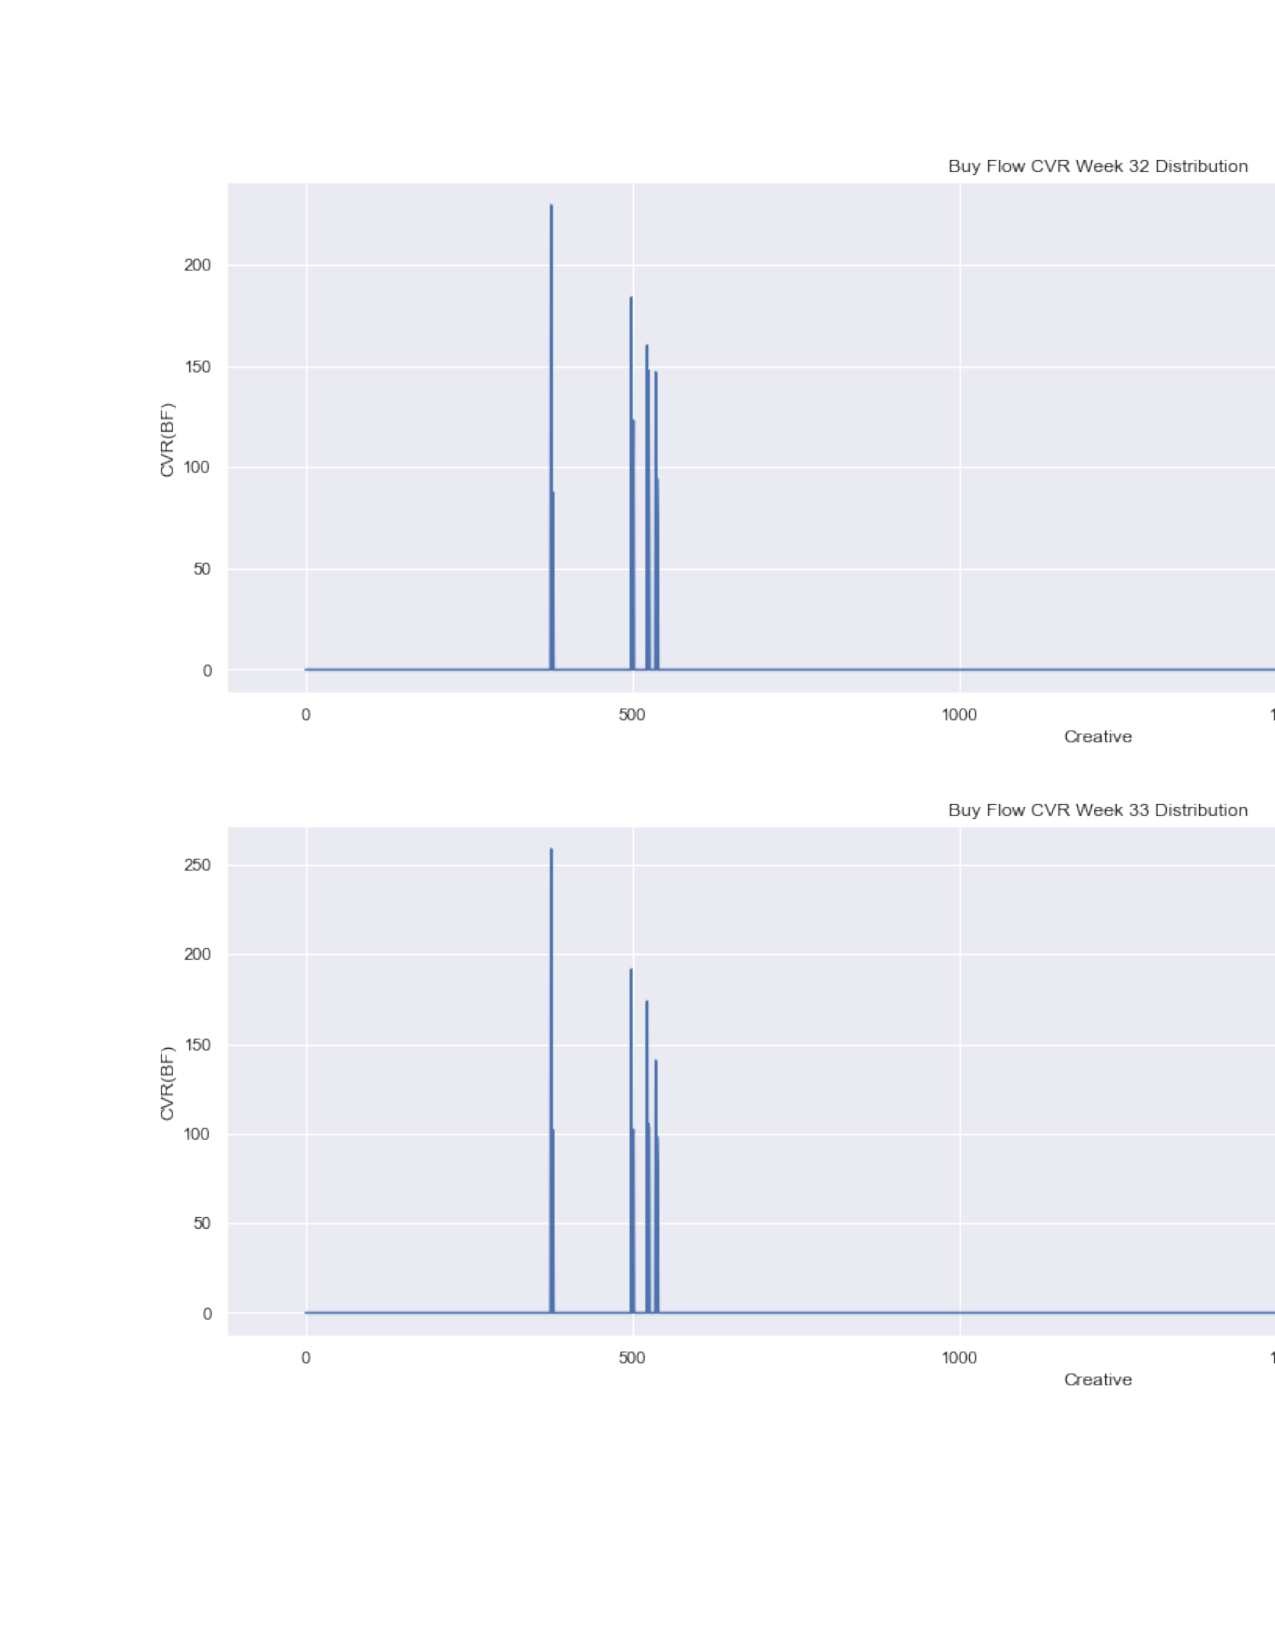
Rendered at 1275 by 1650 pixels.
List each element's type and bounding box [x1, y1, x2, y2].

picture [150, 793, 1275, 1400]
picture [150, 150, 1275, 757]
